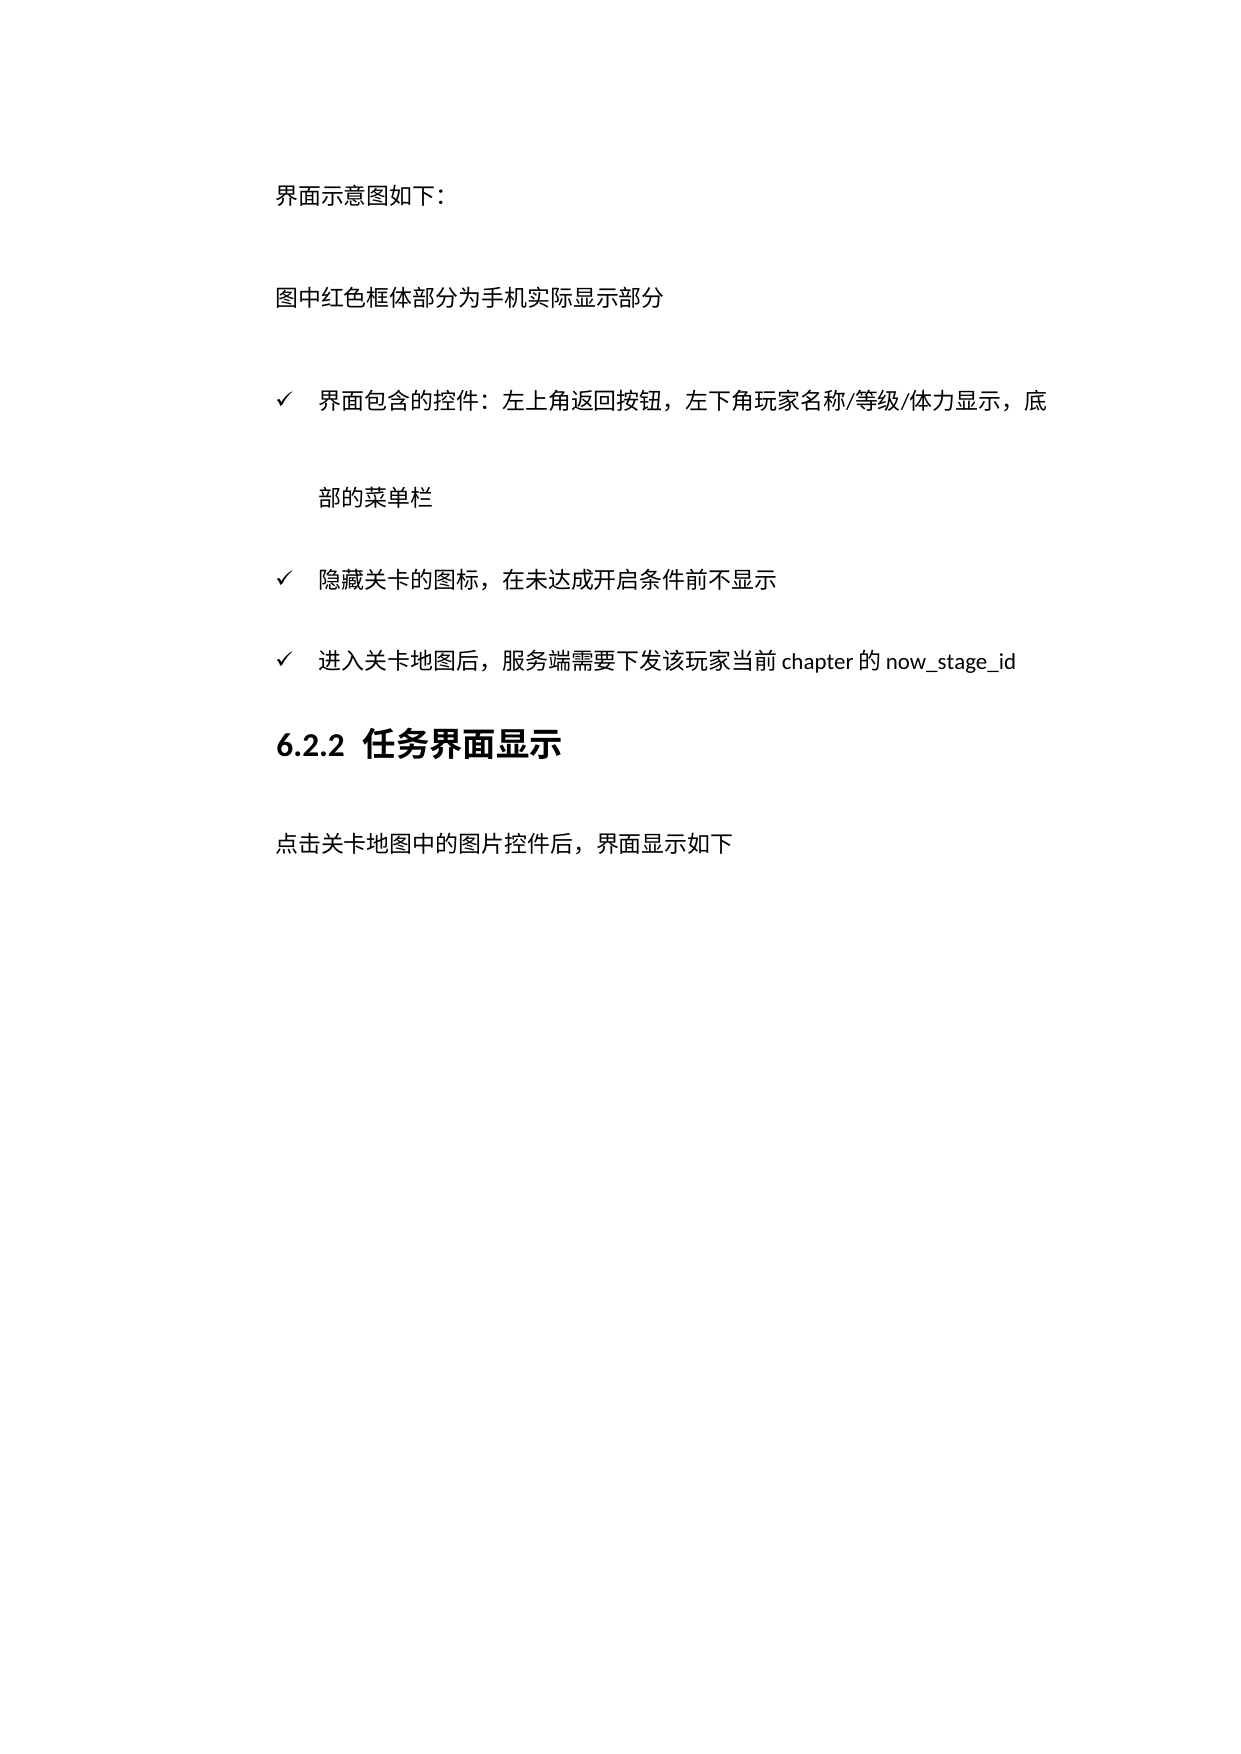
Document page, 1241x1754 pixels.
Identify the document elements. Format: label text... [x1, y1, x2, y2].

list 界面包含的控件：左上角返回按钮，左下角玩家名称/等级/体力显示，底部的菜单栏 [275, 367, 1053, 529]
text 界面示意图如下： [275, 162, 1053, 227]
text 图中红色框体部分为手机实际显示部分 [275, 264, 1053, 329]
text 点击关卡地图中的图片控件后，界面显示如下 [275, 811, 1053, 876]
list 任务界面显示 [276, 709, 1053, 774]
list 进入关卡地图后，服务端需要下发该玩家当前chapter的now_stage_id [275, 627, 1053, 692]
list 隐藏关卡的图标，在未达成开启条件前不显示 [275, 546, 1053, 611]
